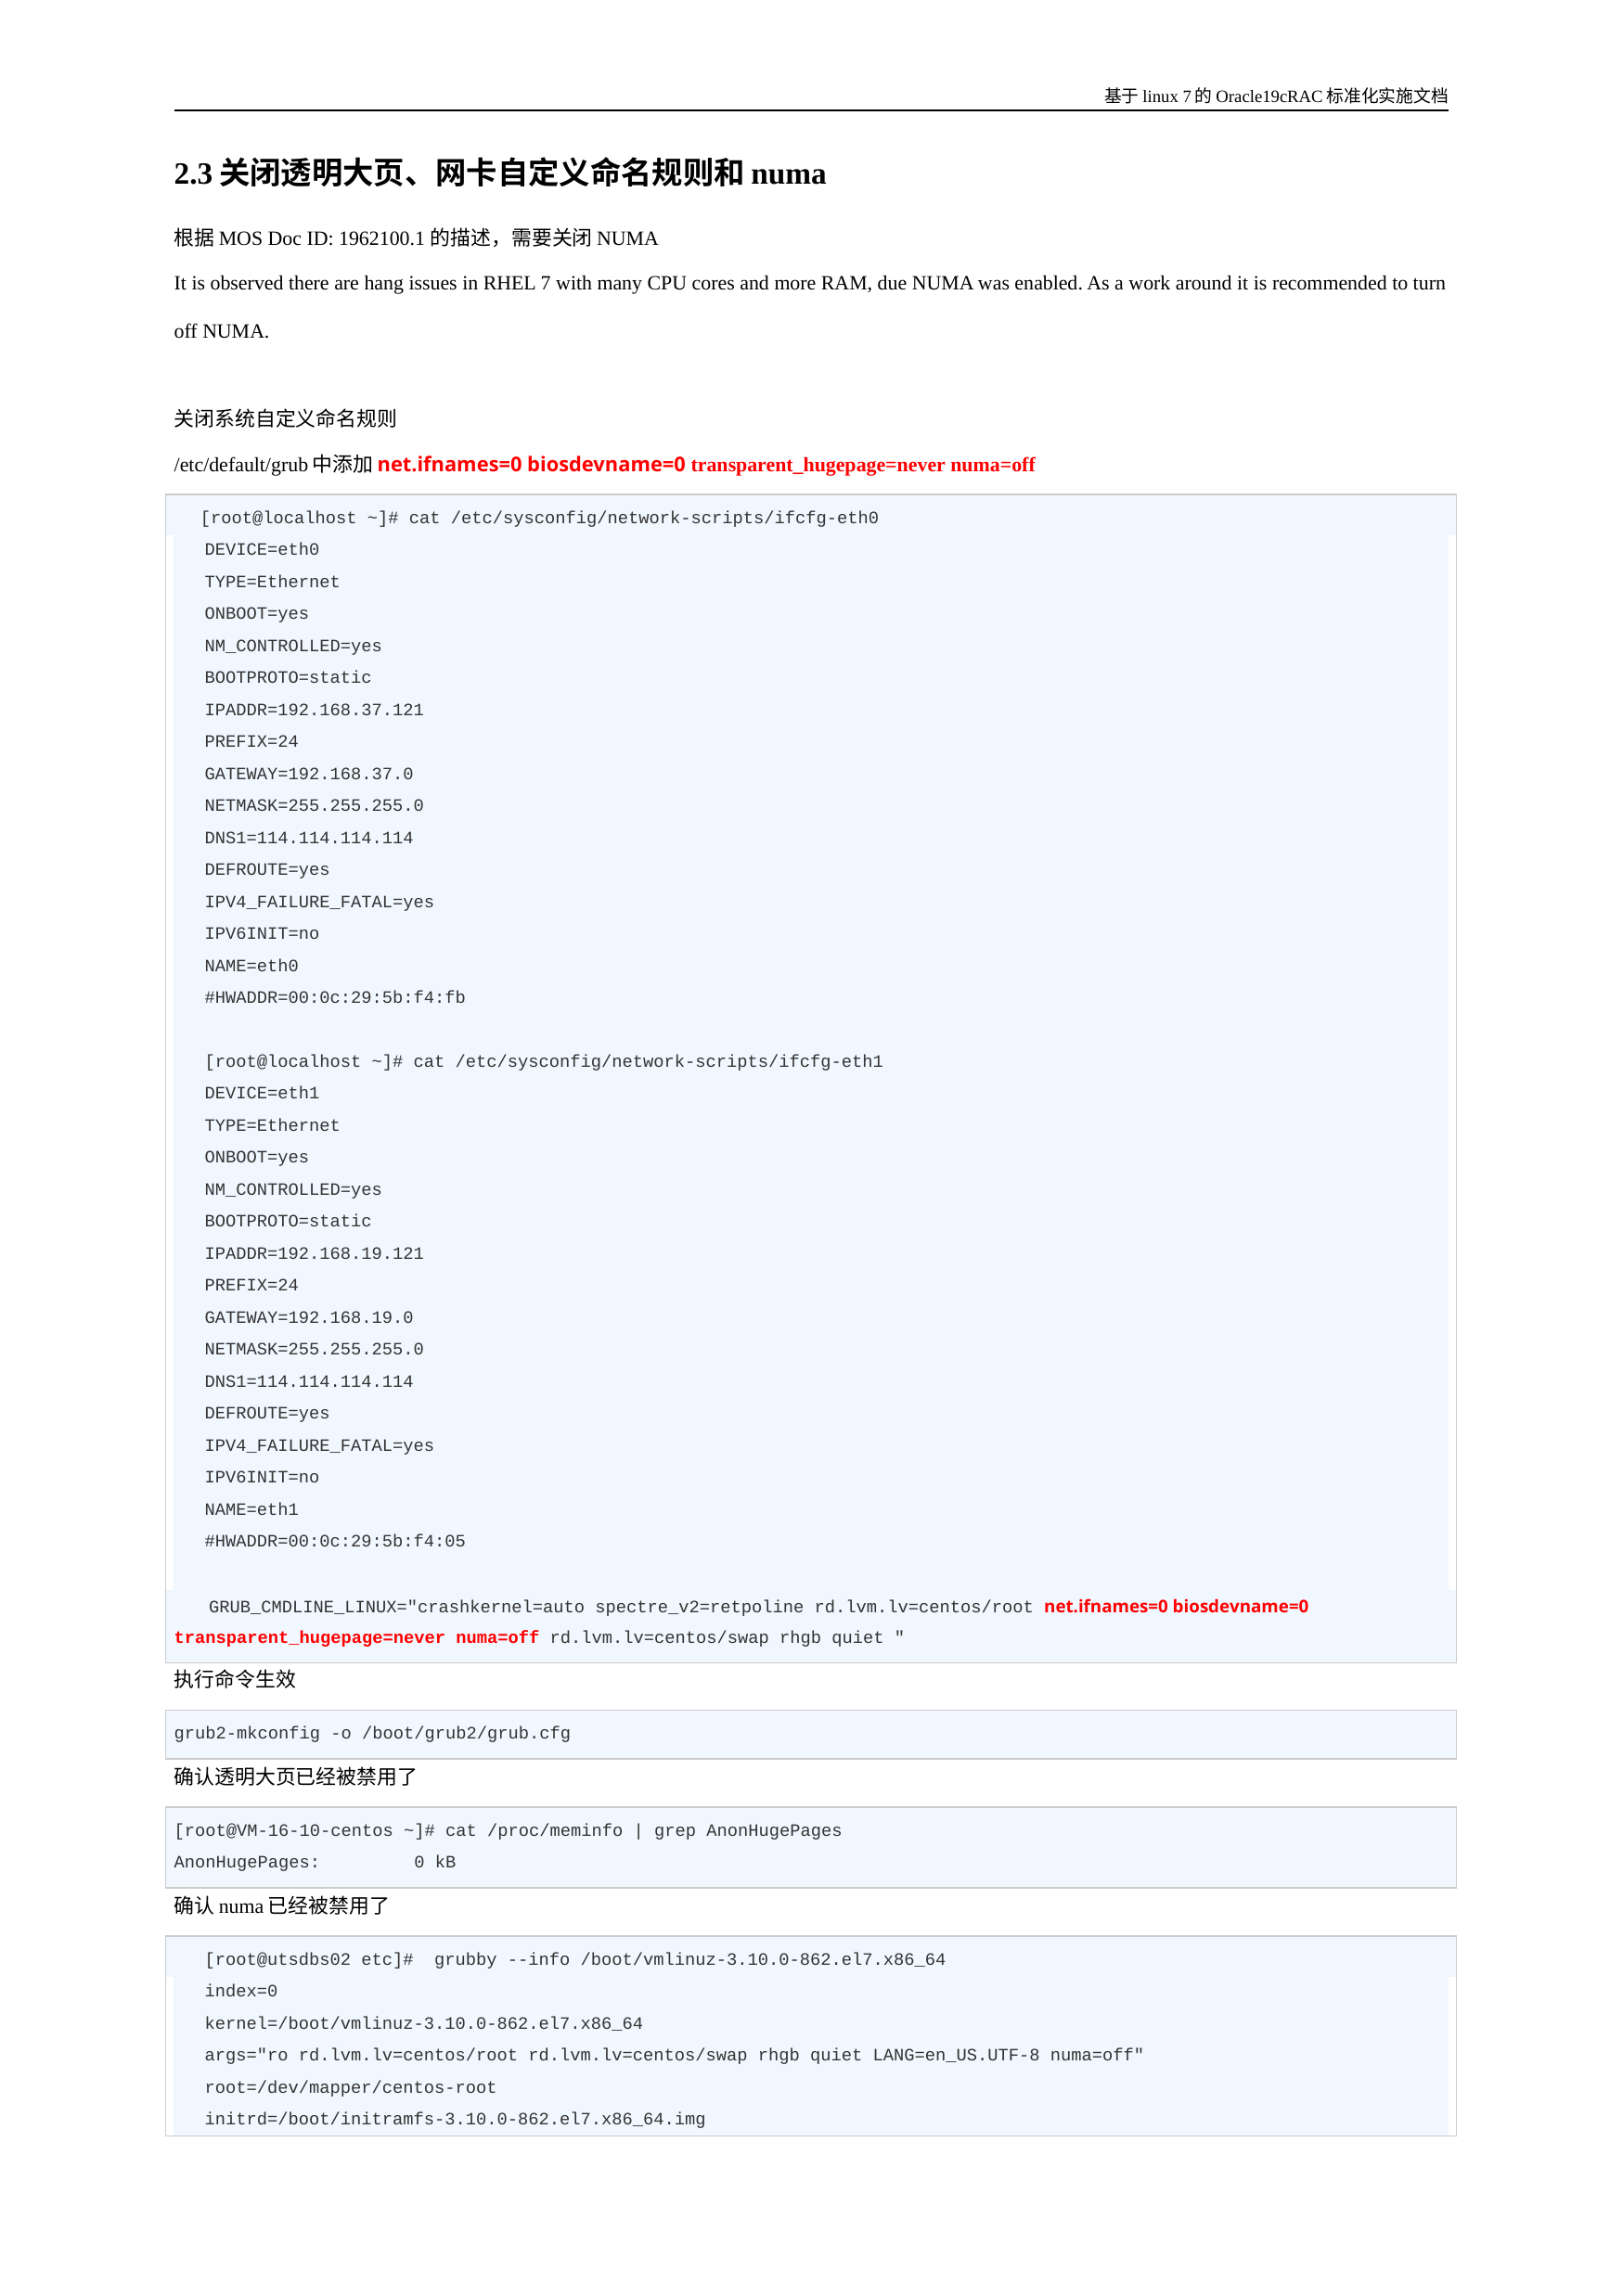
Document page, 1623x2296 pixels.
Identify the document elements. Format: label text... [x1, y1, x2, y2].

text 根据MOS Doc ID: 1962100.1 的描述，需要关闭NUMA [174, 220, 1449, 252]
text grub2-mkconfig -o /boot/grub2/grub.cfg [166, 1711, 1456, 1758]
text #HWADDR=00:0c:29:5b:f4:fb [174, 982, 1449, 1015]
text DNS1=114.114.114.114 [174, 1366, 1449, 1398]
text IPADDR=192.168.19.121 [174, 1238, 1449, 1270]
text args="ro rd.lvm.lv=centos/root rd.lvm.lv=centos/swap rhgb quiet LANG=en_US.UTF-8 numa=off" [174, 2040, 1449, 2072]
text PREFIX=24 [174, 726, 1449, 759]
text NAME=eth1 [174, 1494, 1449, 1526]
text NM_CONTROLLED=yes [174, 631, 1449, 662]
text ONBOOT=yes [174, 599, 1449, 631]
text DEFROUTE=yes [174, 1398, 1449, 1430]
text 确认numa已经被禁用了 [174, 1889, 1449, 1920]
text IPV4_FAILURE_FATAL=yes [174, 887, 1449, 918]
text TYPE=Ethernet [174, 1110, 1449, 1143]
text [root@localhost ~]# cat /etc/sysconfig/network-scripts/ifcfg-eth1 [174, 1046, 1449, 1079]
text It is observed there are hang issues in RHEL 7 with many CPU cores and more RAM, due NUMA was enabled. As a work around it is recommended to turn off NUMA. [174, 267, 1449, 347]
text [root@VM-16-10-centos ~]# cat /proc/meminfo | grep AnonHugePages [166, 1808, 1456, 1839]
text NETMASK=255.255.255.0 [174, 790, 1449, 823]
text GATEWAY=192.168.19.0 [174, 1302, 1449, 1334]
text DEVICE=eth0 [174, 535, 1449, 567]
text IPV4_FAILURE_FATAL=yes [174, 1430, 1449, 1462]
text [root@utsdbs02 etc]# grubby --info /boot/vmlinuz-3.10.0-862.el7.x86_64 [166, 1937, 1456, 1977]
text AnonHugePages: 0 kB [166, 1839, 1456, 1887]
text #HWADDR=00:0c:29:5b:f4:05 [174, 1526, 1449, 1558]
text DEVICE=eth1 [174, 1079, 1449, 1110]
text IPV6INIT=no [174, 918, 1449, 951]
text ONBOOT=yes [174, 1143, 1449, 1174]
text PREFIX=24 [174, 1270, 1449, 1302]
text TYPE=Ethernet [174, 567, 1449, 599]
subtitle 2.3关闭透明大页、网卡自定义命名规则和numa [174, 140, 1449, 204]
text GRUB_CMDLINE_LINUX="crashkernel=auto spectre_v2=retpoline rd.lvm.lv=centos/root net.ifnames=0 biosdevname=0 transparent_hugepage=never numa=off rd.lvm.lv=centos/swap rhgb quiet " [166, 1581, 1456, 1662]
text IPV6INIT=no [174, 1462, 1449, 1494]
text DNS1=114.114.114.114 [174, 823, 1449, 854]
text initrd=/boot/initramfs-3.10.0-862.el7.x86_64.img [174, 2104, 1449, 2136]
text 关闭系统自定义命名规则 [174, 402, 1449, 434]
text DEFROUTE=yes [174, 854, 1449, 887]
text BOOTPROTO=static [174, 662, 1449, 695]
text 执行命令生效 [174, 1663, 1449, 1696]
text NETMASK=255.255.255.0 [174, 1334, 1449, 1366]
text root=/dev/mapper/centos-root [174, 2072, 1449, 2104]
text IPADDR=192.168.37.121 [174, 695, 1449, 726]
text NM_CONTROLLED=yes [174, 1174, 1449, 1207]
text /etc/default/grub中添加net.ifnames=0 biosdevname=0 transparent_hugepage=never numa=off [174, 448, 1449, 480]
text kernel=/boot/vmlinuz-3.10.0-862.el7.x86_64 [174, 2008, 1449, 2040]
text index=0 [174, 1977, 1449, 2008]
text GATEWAY=192.168.37.0 [174, 759, 1449, 790]
text [root@localhost ~]# cat /etc/sysconfig/network-scripts/ifcfg-eth0 [166, 495, 1456, 535]
text 确认透明大页已经被禁用了 [174, 1760, 1449, 1791]
text NAME=eth0 [174, 951, 1449, 982]
text BOOTPROTO=static [174, 1207, 1449, 1238]
